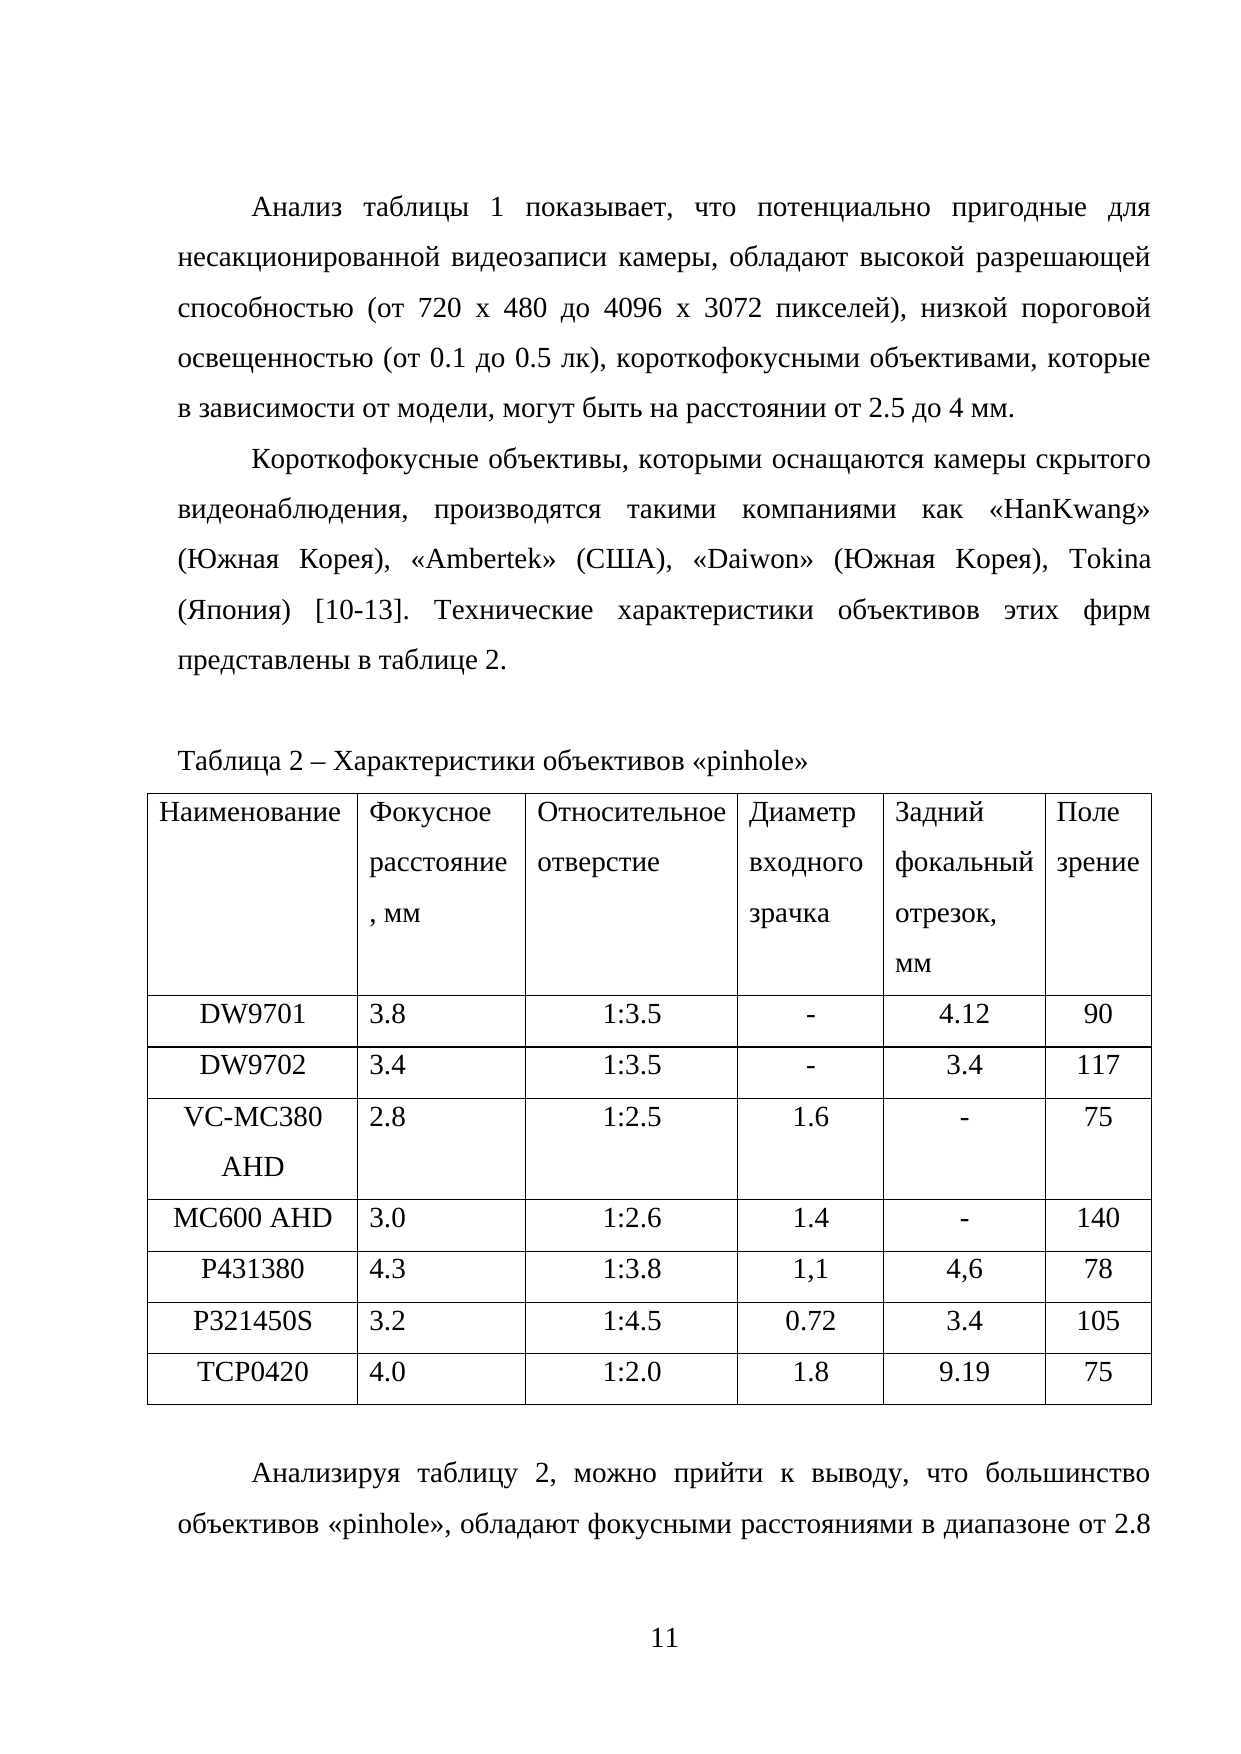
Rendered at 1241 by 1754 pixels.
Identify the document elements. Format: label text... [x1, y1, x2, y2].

table_cell TCP0420 [148, 1354, 357, 1404]
table_cell 1:2.5 [526, 1099, 737, 1199]
table_cell 1:4.5 [526, 1303, 737, 1353]
table_cell VC-MC380 AHD [148, 1099, 357, 1199]
table_cell - [884, 1200, 1045, 1251]
table_cell DW9701 [148, 996, 357, 1046]
table_cell 3.4 [884, 1048, 1045, 1098]
table_cell P321450S [148, 1303, 357, 1353]
table_cell - [738, 996, 883, 1046]
table_cell P431380 [148, 1252, 357, 1302]
table_cell 75 [1046, 1354, 1151, 1404]
table_cell 3.8 [358, 996, 525, 1046]
table_cell 1.4 [738, 1200, 883, 1251]
table_cell 2.8 [358, 1099, 525, 1199]
table_header Поле зрение [1046, 794, 1151, 995]
table_cell 3.2 [358, 1303, 525, 1353]
table_cell DW9702 [148, 1048, 357, 1098]
table_header Фокусное расстояние, мм [358, 794, 525, 995]
table_cell 1:2.0 [526, 1354, 737, 1404]
text Таблица 2 – Характеристики объективов «pinhole» [333, 743, 1152, 776]
table_cell 0.72 [738, 1303, 883, 1353]
table_header Относительное отверстие [526, 794, 737, 995]
table_cell 1:3.5 [526, 996, 737, 1046]
table_cell 140 [1046, 1200, 1151, 1251]
table_cell 4.0 [358, 1354, 525, 1404]
table_cell 3.4 [884, 1303, 1045, 1353]
table_cell - [738, 1048, 883, 1098]
table_cell 1,1 [738, 1252, 883, 1302]
table_cell 4.12 [884, 996, 1045, 1046]
table_cell MC600 AHD [148, 1200, 357, 1251]
table_cell 1:2.6 [526, 1200, 737, 1251]
table_cell 75 [1046, 1099, 1151, 1199]
table_cell 1.6 [738, 1099, 883, 1199]
table_cell 3.4 [358, 1048, 525, 1098]
table_header Диаметр входного зрачка [738, 794, 883, 995]
table_cell 9.19 [884, 1354, 1045, 1404]
table_cell 90 [1046, 996, 1151, 1046]
table_header Задний фокальный отрезок, мм [884, 794, 1045, 995]
table_cell 4.3 [358, 1252, 525, 1302]
table_cell 1.8 [738, 1354, 883, 1404]
text Анализ таблицы 1 показывает, что потенциально пригодные для несакционированной видеозаписи камеры, обладают высокой разрешающей способностью (от 720 x 480 до 4096 x 3072 пикселей), низкой пороговой освещенностью (от 0.1 до 0.5 лк), короткофокусными объективами, которые в зависимости от модели, могут быть на расстоянии от 2.5 до 4 мм. [177, 189, 1152, 424]
table_cell 117 [1046, 1048, 1151, 1098]
table_cell 1:3.8 [526, 1252, 737, 1302]
table_header Наименование [148, 794, 357, 995]
table_cell 4,6 [884, 1252, 1045, 1302]
text Короткофокусные объективы, которыми оснащаются камеры скрытого видеонаблюдения, производятся такими компаниями как «HanKwang» (Южная Корея), «Ambertek» (США), «Daiwon» (Южная Koрея), Tokina (Япония) [10-13]. Технические характеристики объективов этих фирм представлены в таблице 2. [177, 441, 1152, 676]
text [177, 1456, 1152, 1539]
table_cell - [884, 1099, 1045, 1199]
table_cell 1:3.5 [526, 1048, 737, 1098]
table_cell 78 [1046, 1252, 1151, 1302]
table_cell 3.0 [358, 1200, 525, 1251]
table_cell 105 [1046, 1303, 1151, 1353]
